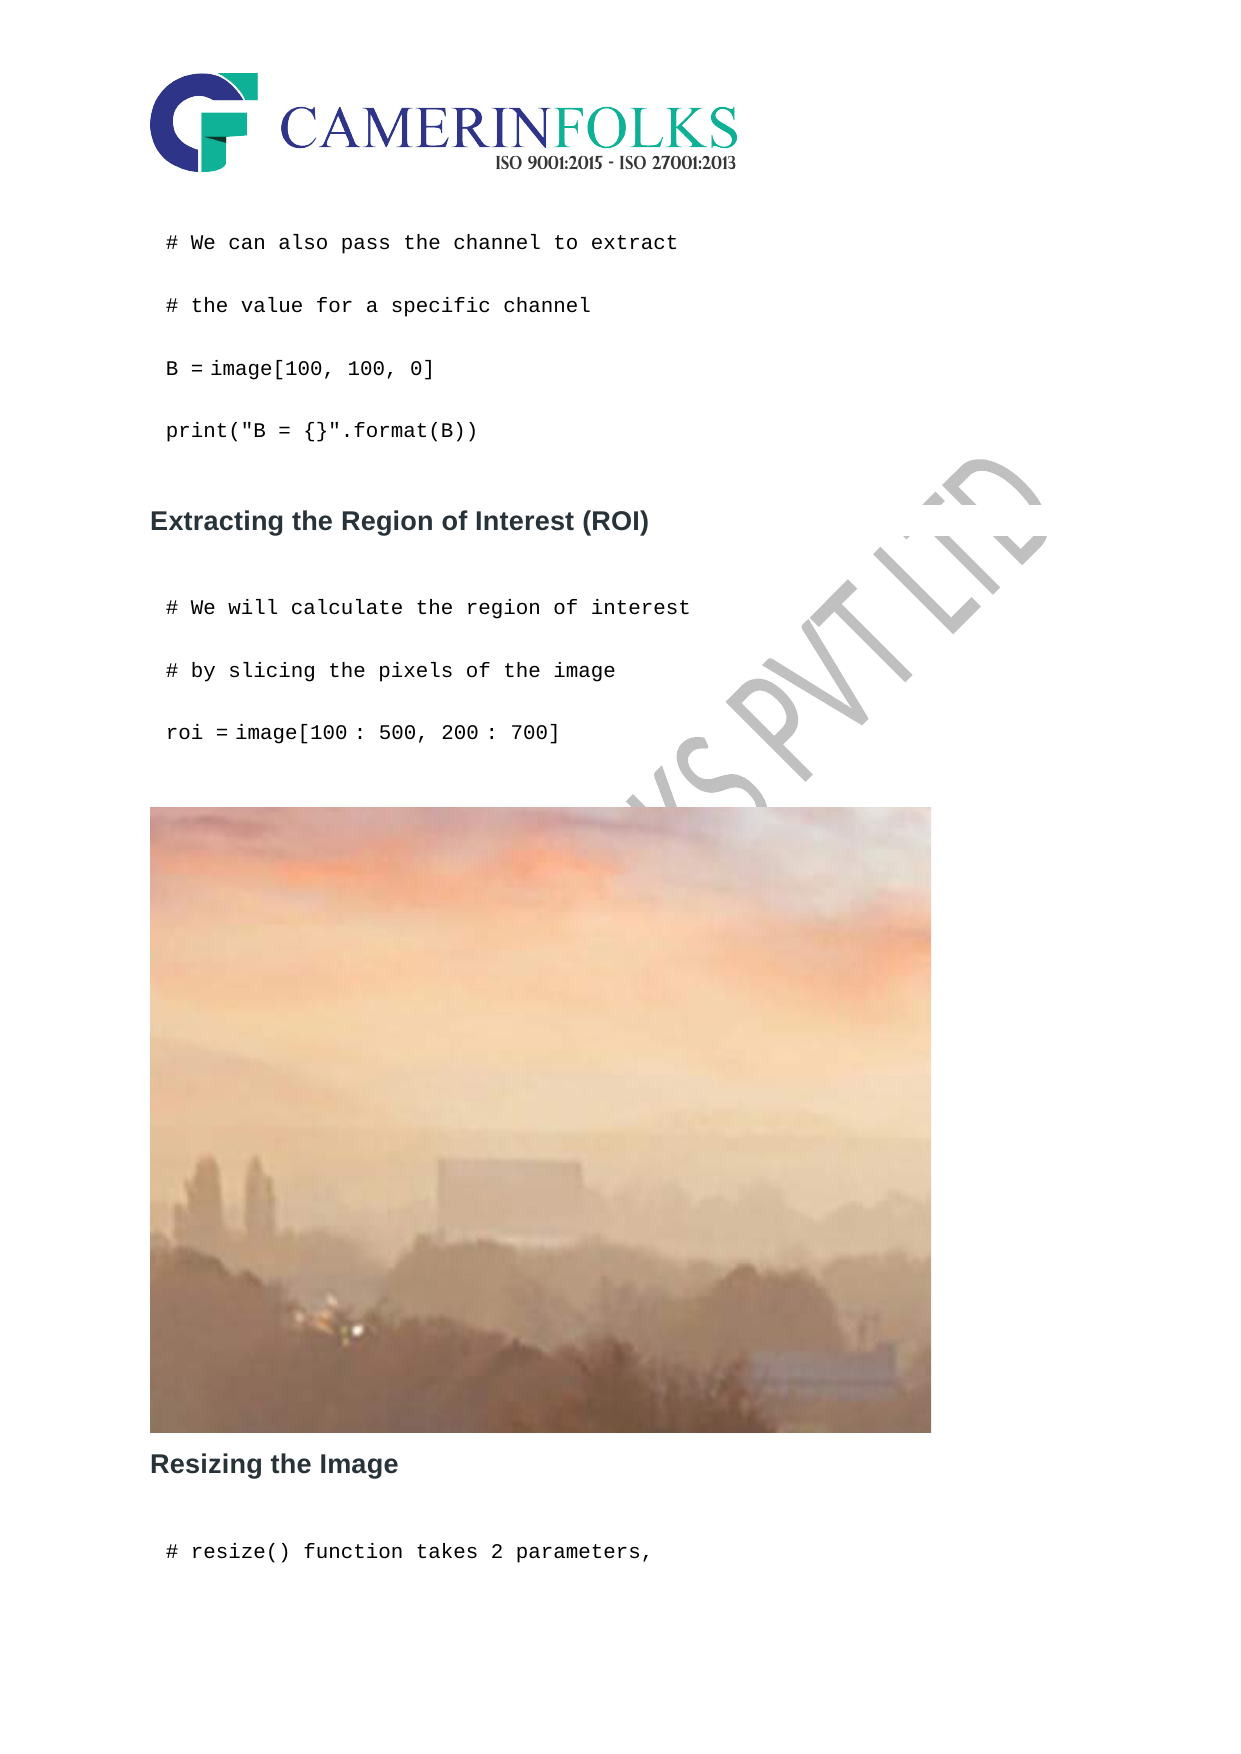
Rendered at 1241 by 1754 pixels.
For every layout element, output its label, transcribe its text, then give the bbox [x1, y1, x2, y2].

picture [150, 807, 932, 1433]
text Resizing the Image [150, 1448, 1090, 1480]
table_header # resize() function takes 2 parameters, # the image and the dimensions resize = cv2.resize(image, (800, 800)) [150, 1480, 1109, 1586]
table_header # We will calculate the region of interest # by slicing the pixels of the image roi = image[100 : 500, 200 : 700] [150, 536, 1109, 807]
picture [150, 73, 740, 172]
text Extracting the Region of Interest (ROI) [150, 505, 1090, 536]
